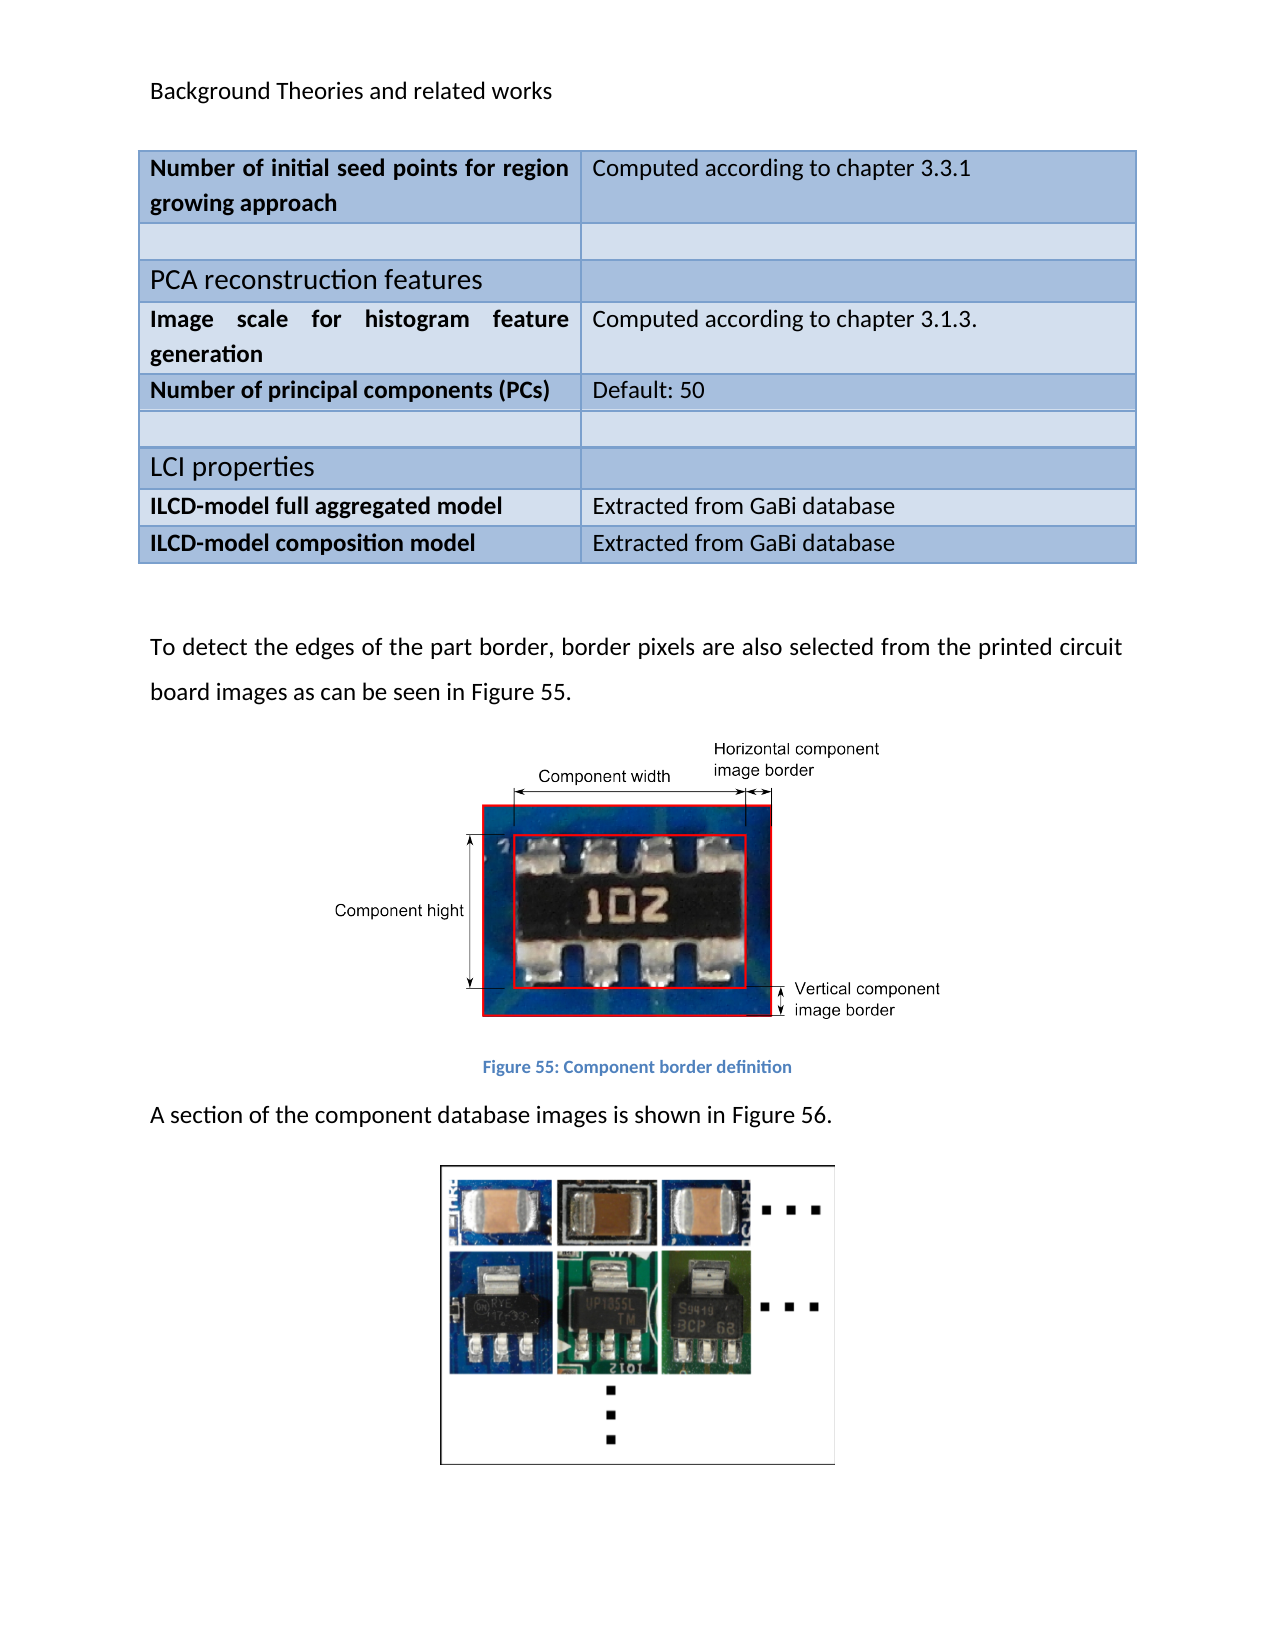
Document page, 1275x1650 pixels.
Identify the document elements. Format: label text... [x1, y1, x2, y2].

table_cell Computed according to chapter 3.1.3. [582, 303, 1135, 373]
table_cell Default: 50 [582, 375, 1135, 409]
table_cell Computed according to chapter 3.3.1 [582, 152, 1135, 222]
table_cell [582, 412, 1135, 446]
table_cell ILCD-model full aggregated model [140, 490, 580, 525]
table_cell [140, 412, 580, 446]
picture [440, 1165, 835, 1465]
table_cell PCA reconstruction features [140, 261, 580, 301]
picture [335, 743, 940, 1019]
table_cell Extracted from GaBi database [582, 527, 1135, 562]
text A section of the component database images is shown in Figure 56. [150, 1099, 1125, 1129]
table_cell [582, 261, 1135, 301]
table_cell [582, 224, 1135, 259]
table_cell ILCD-model composition model [140, 527, 580, 562]
table_cell LCI properties [140, 449, 580, 488]
text To detect the edges of the part border, border pixels are also selected from the printed circuit board images as can be seen in Figure 55. [150, 631, 1125, 707]
table_cell Extracted from GaBi database [582, 490, 1135, 525]
table_cell [140, 224, 580, 259]
table_cell [582, 449, 1135, 488]
table_cell Number of initial seed points for region growing approach [140, 152, 580, 222]
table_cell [140, 303, 580, 373]
table_cell Number of principal components (PCs) [140, 375, 580, 409]
